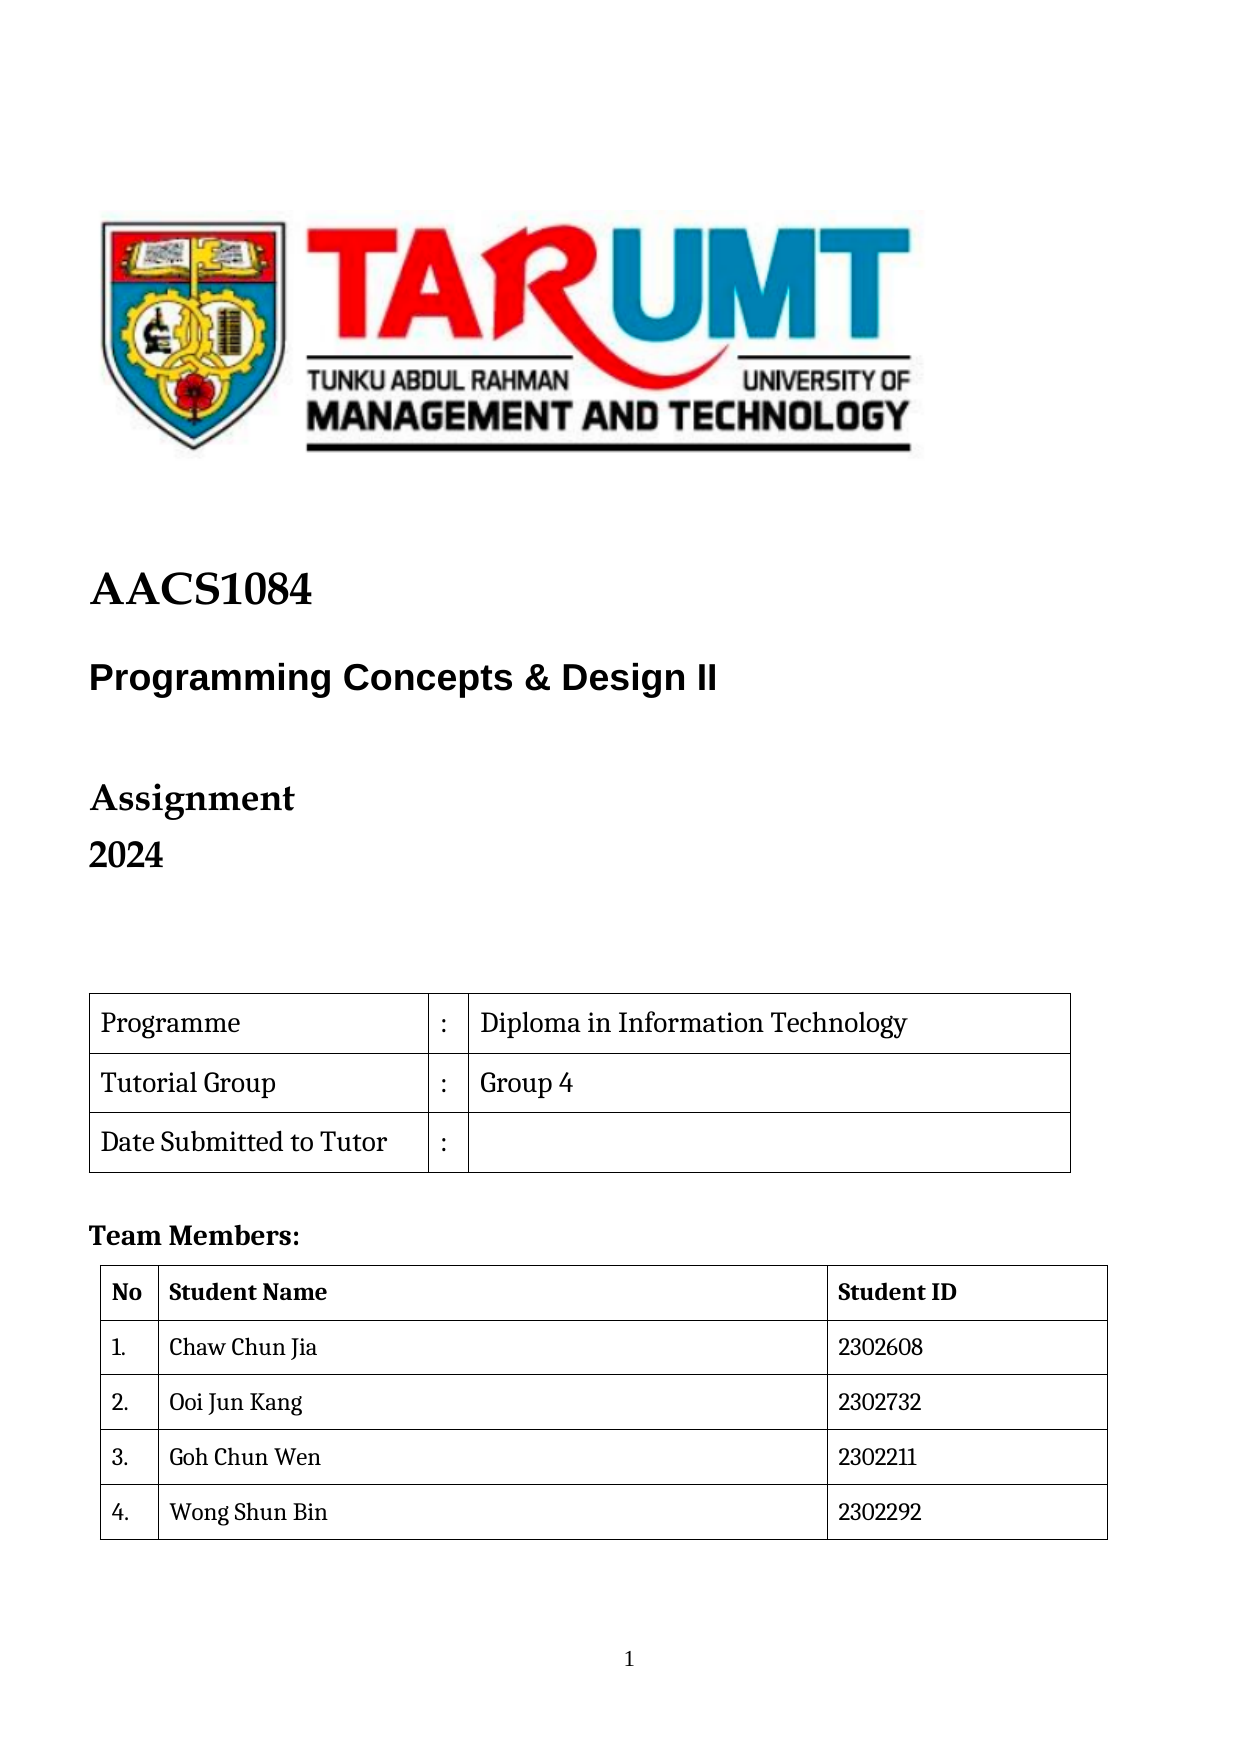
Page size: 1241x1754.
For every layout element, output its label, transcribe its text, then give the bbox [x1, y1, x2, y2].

table_cell Chaw Chun Jia [159, 1321, 827, 1374]
table_cell [469, 1113, 1070, 1172]
table_cell 2302211 [828, 1430, 1107, 1484]
table_cell 1. [101, 1321, 158, 1374]
table_cell : [429, 1054, 468, 1112]
table_header Diploma in Information Technology [469, 994, 1070, 1052]
table_header Programme [90, 994, 428, 1052]
table_cell Group 4 [469, 1054, 1070, 1112]
table_cell Goh Chun Wen [159, 1430, 827, 1484]
subtitle Programming Concepts & Design II [89, 655, 1169, 698]
table_cell : [429, 1113, 468, 1172]
table_header Student Name [159, 1266, 827, 1319]
table_header Student ID [828, 1266, 1107, 1319]
table_cell 4. [101, 1485, 158, 1539]
text AACS1084 [89, 562, 1169, 617]
text 2024 [89, 833, 1169, 878]
table_cell Tutorial Group [90, 1054, 428, 1112]
table_cell 2302732 [828, 1375, 1107, 1429]
table_cell 2302292 [828, 1485, 1107, 1539]
table_cell 2302608 [828, 1321, 1107, 1374]
table_header No [101, 1266, 158, 1319]
table_cell Ooi Jun Kang [159, 1375, 827, 1429]
table_cell 3. [101, 1430, 158, 1484]
table_cell 2. [101, 1375, 158, 1429]
text Assignment [89, 776, 1169, 821]
table_header : [429, 994, 468, 1052]
text Team Members: [89, 1219, 1169, 1252]
table_cell Wong Shun Bin [159, 1485, 827, 1539]
picture [88, 210, 946, 462]
table_cell Date Submitted to Tutor [90, 1113, 428, 1172]
